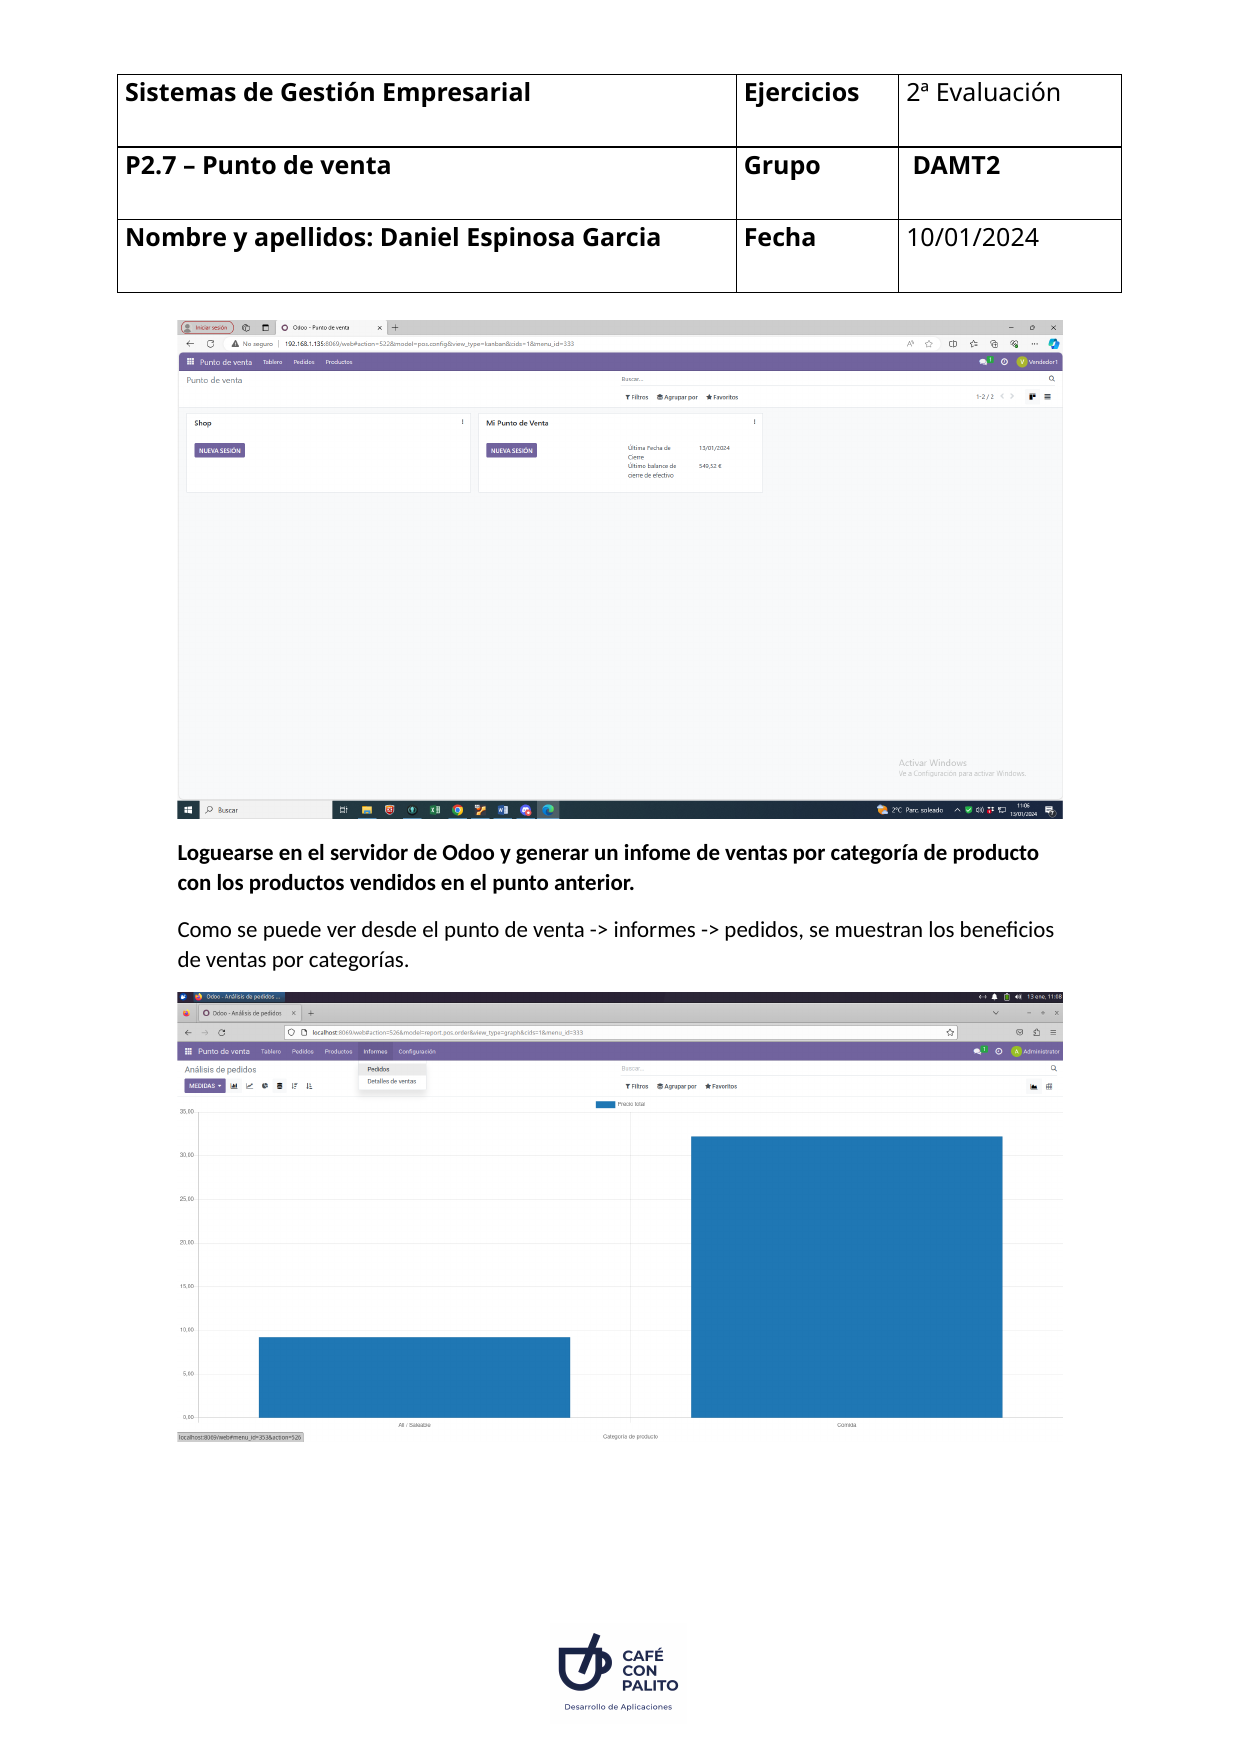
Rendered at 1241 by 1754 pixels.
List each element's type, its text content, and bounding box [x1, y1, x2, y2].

picture [177, 992, 1063, 1442]
picture [549, 1623, 688, 1724]
text Loguearse en el servidor de Odoo y generar un infome de ventas por categoría de producto con los productos vendidos en el punto anterior. [177, 838, 1063, 896]
text Como se puede ver desde el punto de venta -> informes -> pedidos, se muestran los beneficios de ventas por categorías. [177, 915, 1063, 973]
picture [177, 320, 1063, 819]
